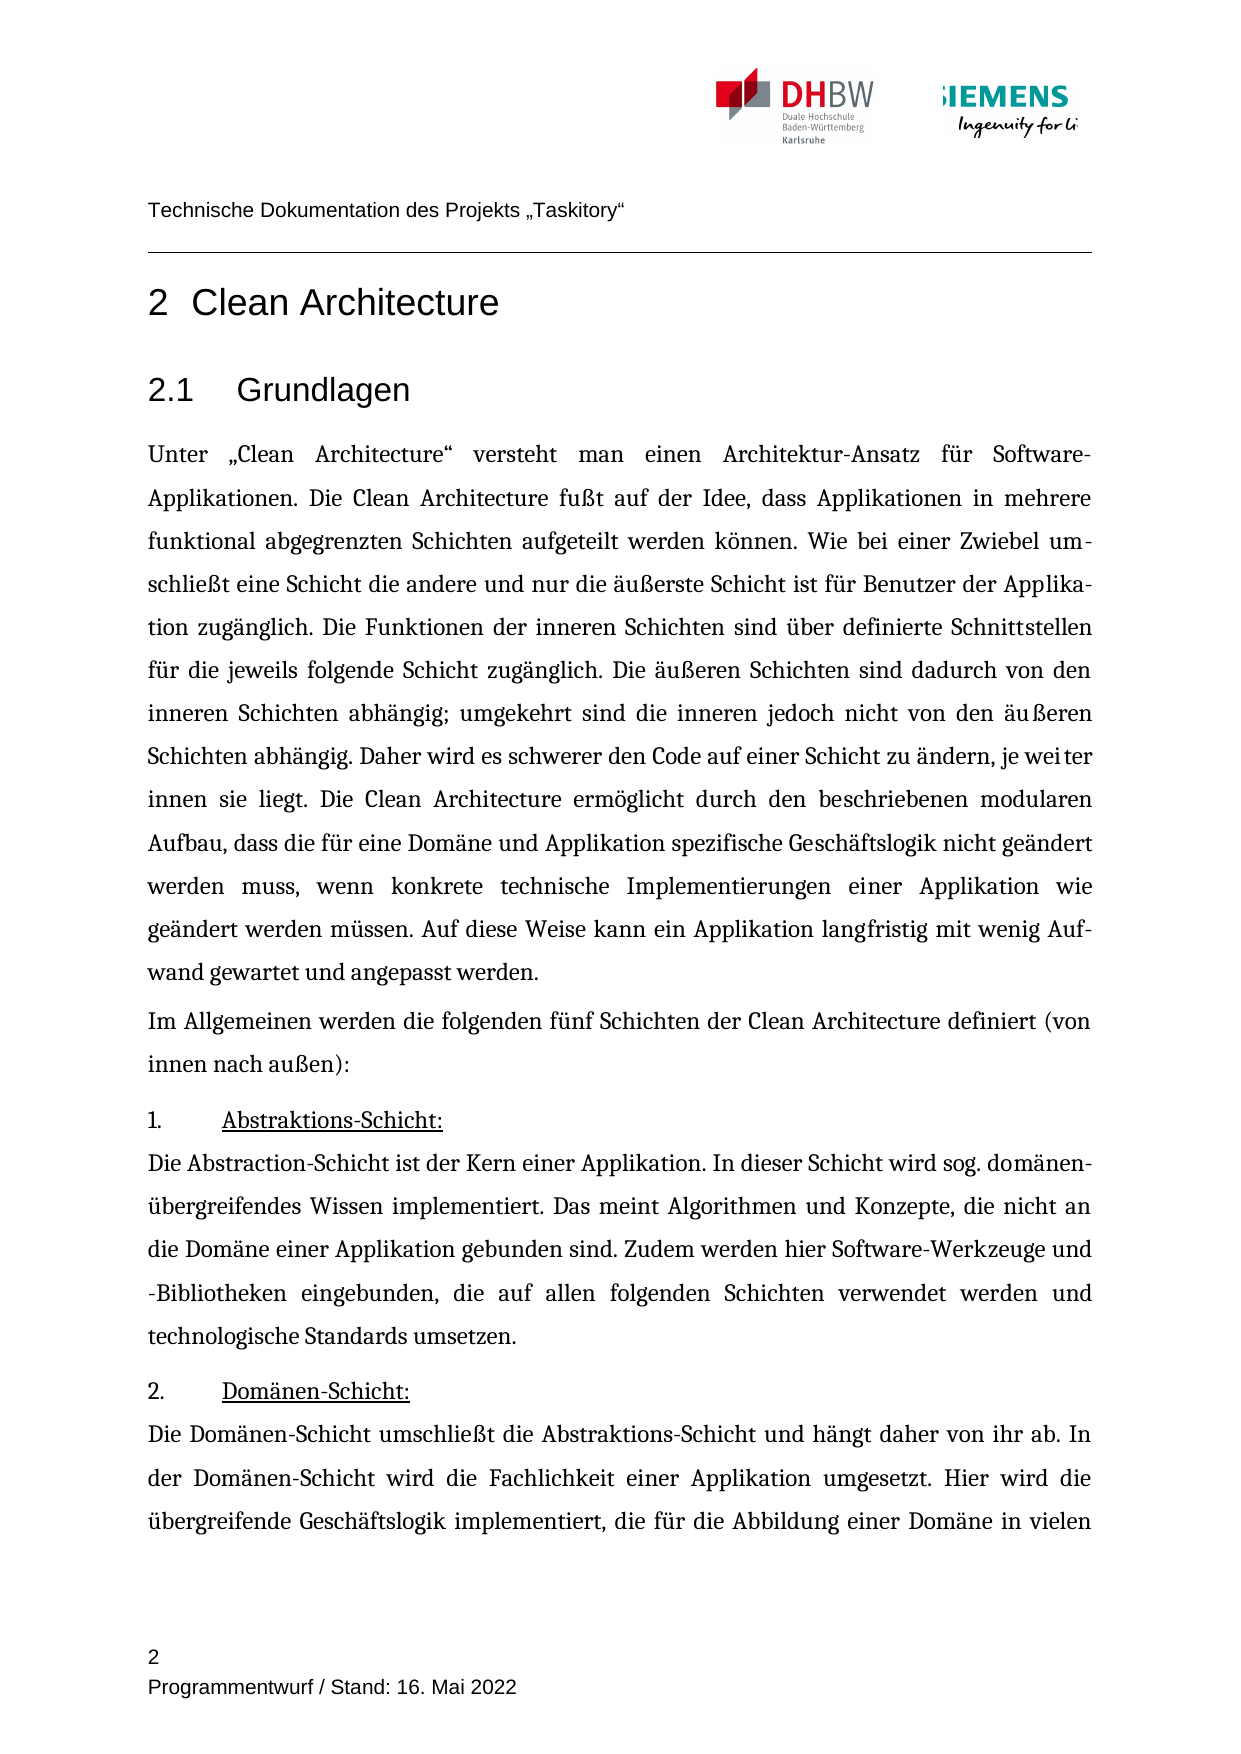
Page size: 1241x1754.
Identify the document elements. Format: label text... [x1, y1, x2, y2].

subtitle Grundlagen [148, 370, 1092, 409]
picture [712, 64, 878, 150]
list Domänen-Schicht: [148, 1377, 1092, 1406]
list Abstraktions-Schicht: [148, 1106, 1092, 1135]
text Die Abstraction-Schicht ist der Kern einer Applikation. In dieser Schicht wird sog. domänenübergreifendes Wissen implementiert. Das meint Algorithmen und Konzepte, die nicht an die Domäne einer Applikation gebunden sind. Zudem werden hier Software-Werkzeuge und -Bibliotheken eingebunden, die auf allen folgenden Schichten verwendet werden und technologische Standards umsetzen. [148, 1149, 1092, 1350]
subtitle Clean Architecture [148, 281, 1092, 324]
picture [943, 85, 1078, 138]
text Im Allgemeinen werden die folgenden fünf Schichten der Clean Architecture definiert (von innen nach außen): [148, 1007, 1092, 1079]
text Unter „Clean Architecture“ versteht man einen Architektur-Ansatz für Software-Applikationen. Die Clean Architecture fußt auf der Idee, dass Applikationen in mehrere funktional abgegrenzten Schichten aufgeteilt werden können. Wie bei einer Zwiebel umschließt eine Schicht die andere und nur die äußerste Schicht ist für Benutzer der Applikation zugänglich. Die Funktionen der inneren Schichten sind über definierte Schnittstellen für die jeweils folgende Schicht zugänglich. Die äußeren Schichten sind dadurch von den inneren Schichten abhängig; umgekehrt sind die inneren jedoch nicht von den äußeren Schichten abhängig. Daher wird es schwerer den Code auf einer Schicht zu ändern, je weiter innen sie liegt. Die Clean Architecture ermöglicht durch den beschriebenen modularen Aufbau, dass die für eine Domäne und Applikation spezifische Geschäftslogik nicht geändert werden muss, wenn konkrete technische Implementierungen einer Applikation wie geändert werden müssen. Auf diese Weise kann ein Applikation langfristig mit wenig Aufwand gewartet und angepasst werden. [148, 440, 1092, 987]
